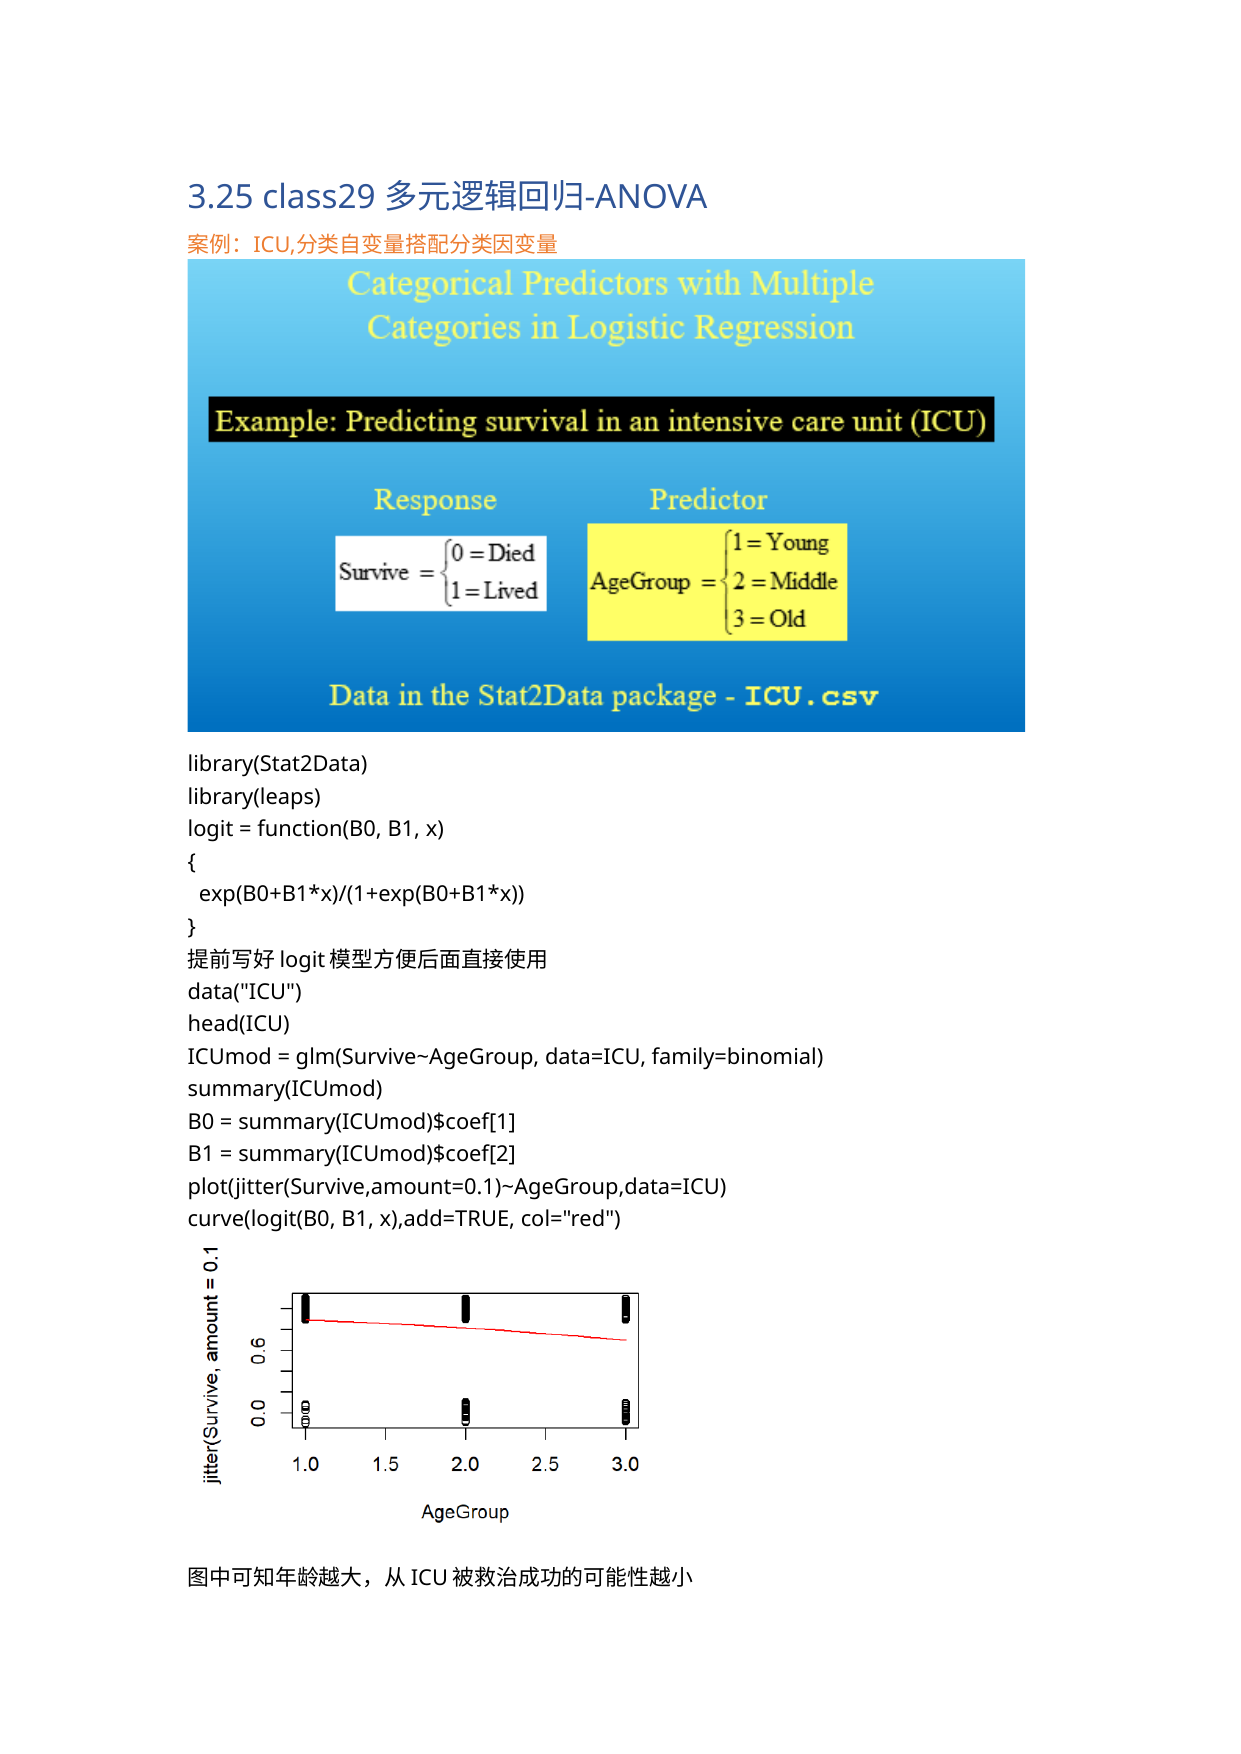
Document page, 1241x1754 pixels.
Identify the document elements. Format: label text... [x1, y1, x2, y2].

text 图中可知年龄越大，从ICU被救治成功的可能性越小 [187, 1559, 1053, 1592]
text } [187, 909, 1053, 942]
text summary(ICUmod) [187, 1072, 1053, 1104]
text data("ICU") [187, 974, 1053, 1007]
text plot(jitter(Survive,amount=0.1)~AgeGroup,data=ICU) [187, 1169, 1053, 1202]
picture [187, 259, 1025, 732]
text logit = function(B0, B1, x) [187, 812, 1053, 844]
text curve(logit(B0, B1, x),add=TRUE, col="red") [187, 1202, 1053, 1234]
text library(Stat2Data) [187, 747, 1053, 779]
picture [187, 1234, 661, 1529]
text ICUmod = glm(Survive~AgeGroup, data=ICU, family=binomial) [187, 1039, 1053, 1072]
subtitle 3.25 class29 多元逻辑回归-ANOVA [187, 162, 1053, 227]
text 案例：ICU,分类自变量搭配分类因变量 [187, 227, 1053, 259]
text 提前写好logit模型方便后面直接使用 [187, 942, 1053, 974]
text { [187, 844, 1053, 877]
text B1 = summary(ICUmod)$coef[2] [187, 1137, 1053, 1169]
text head(ICU) [187, 1007, 1053, 1039]
text library(leaps) [187, 779, 1053, 812]
text B0 = summary(ICUmod)$coef[1] [187, 1104, 1053, 1137]
text exp(B0+B1*x)/(1+exp(B0+B1*x)) [187, 877, 1053, 909]
